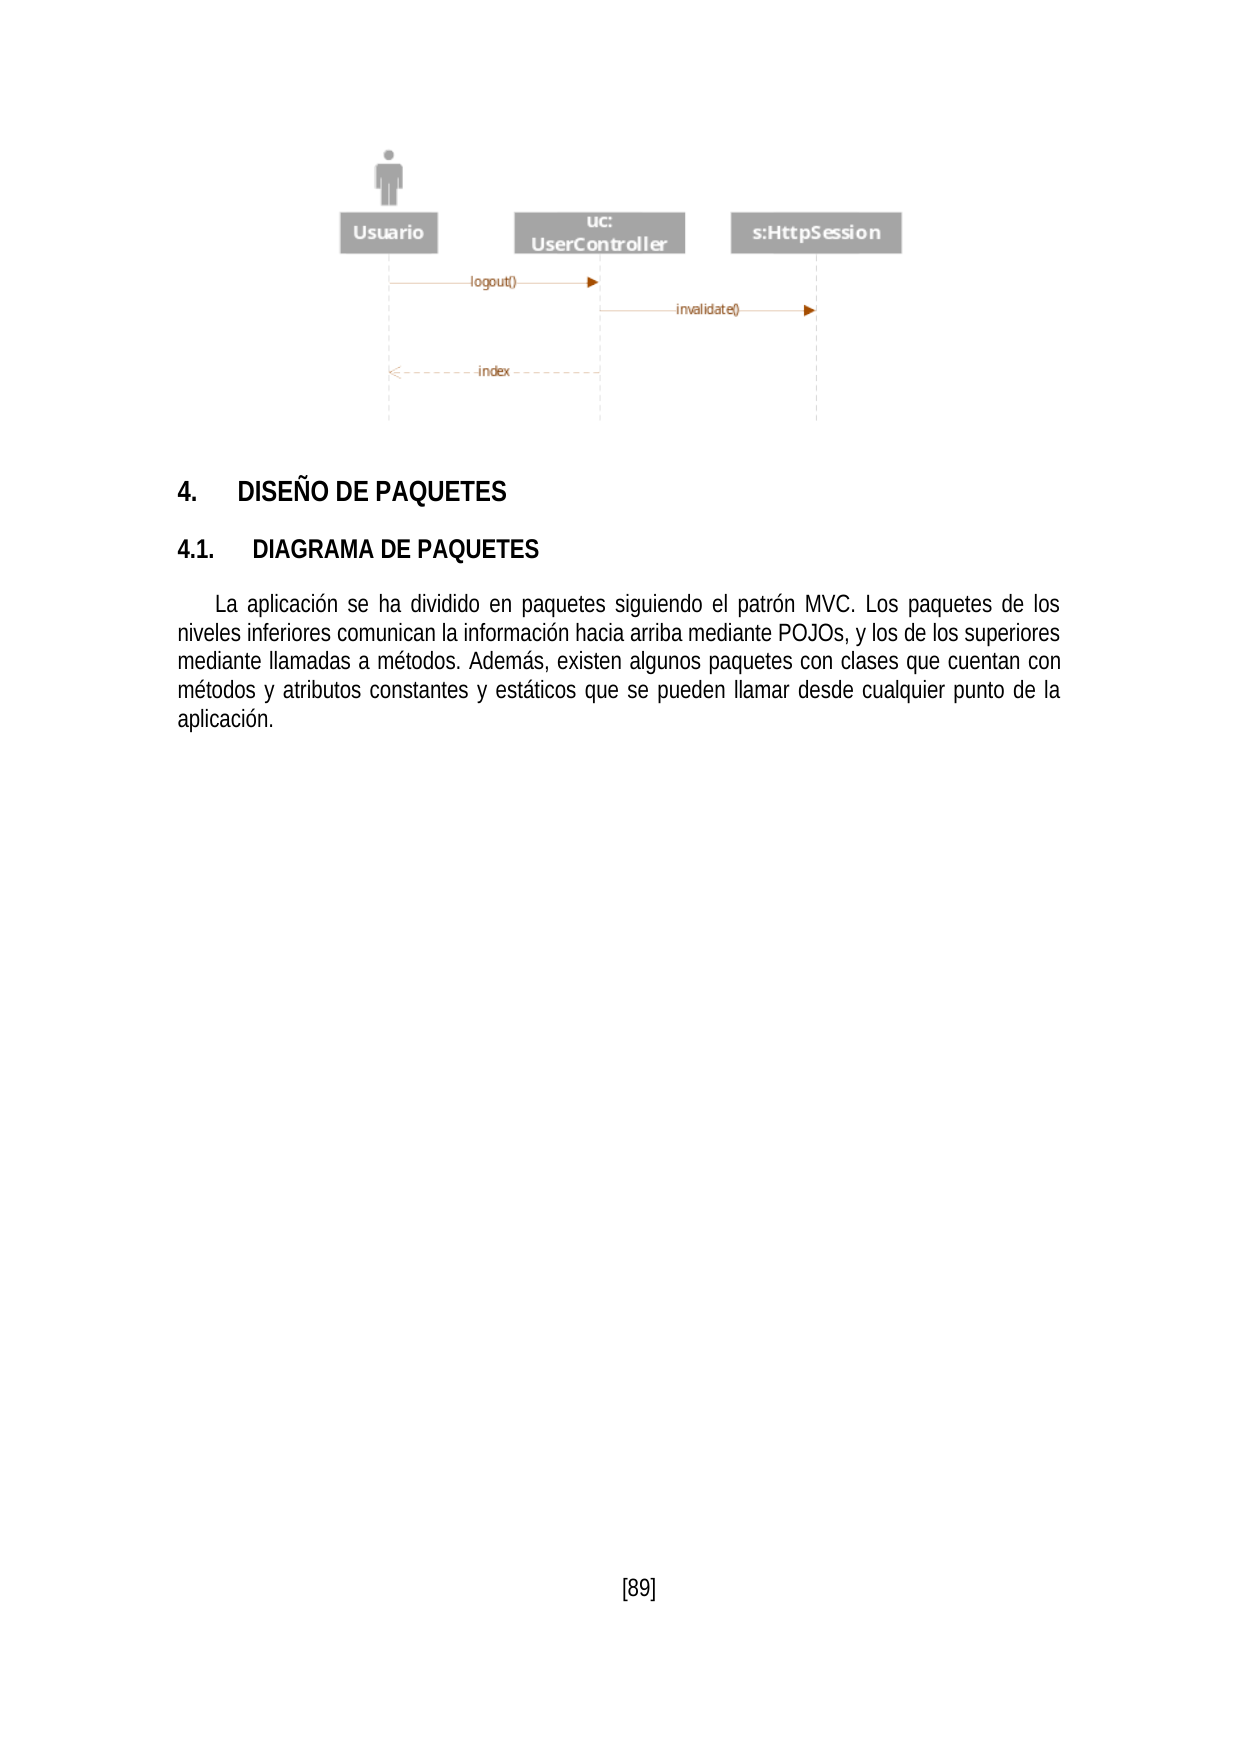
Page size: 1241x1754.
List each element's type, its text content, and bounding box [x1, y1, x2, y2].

text La aplicación se ha dividido en paquetes siguiendo el patrón MVC. Los paquetes de los niveles inferiores comunican la información hacia arriba mediante POJOs, y los de los superiores mediante llamadas a métodos. Además, existen algunos paquetes con clases que cuentan con métodos y atributos constantes y estáticos que se pueden llamar desde cualquier punto de la aplicación. [177, 589, 1063, 732]
subtitle DISEÑO DE PAQUETES [177, 474, 1063, 508]
subtitle DIAGRAMA DE PAQUETES [177, 533, 1063, 564]
